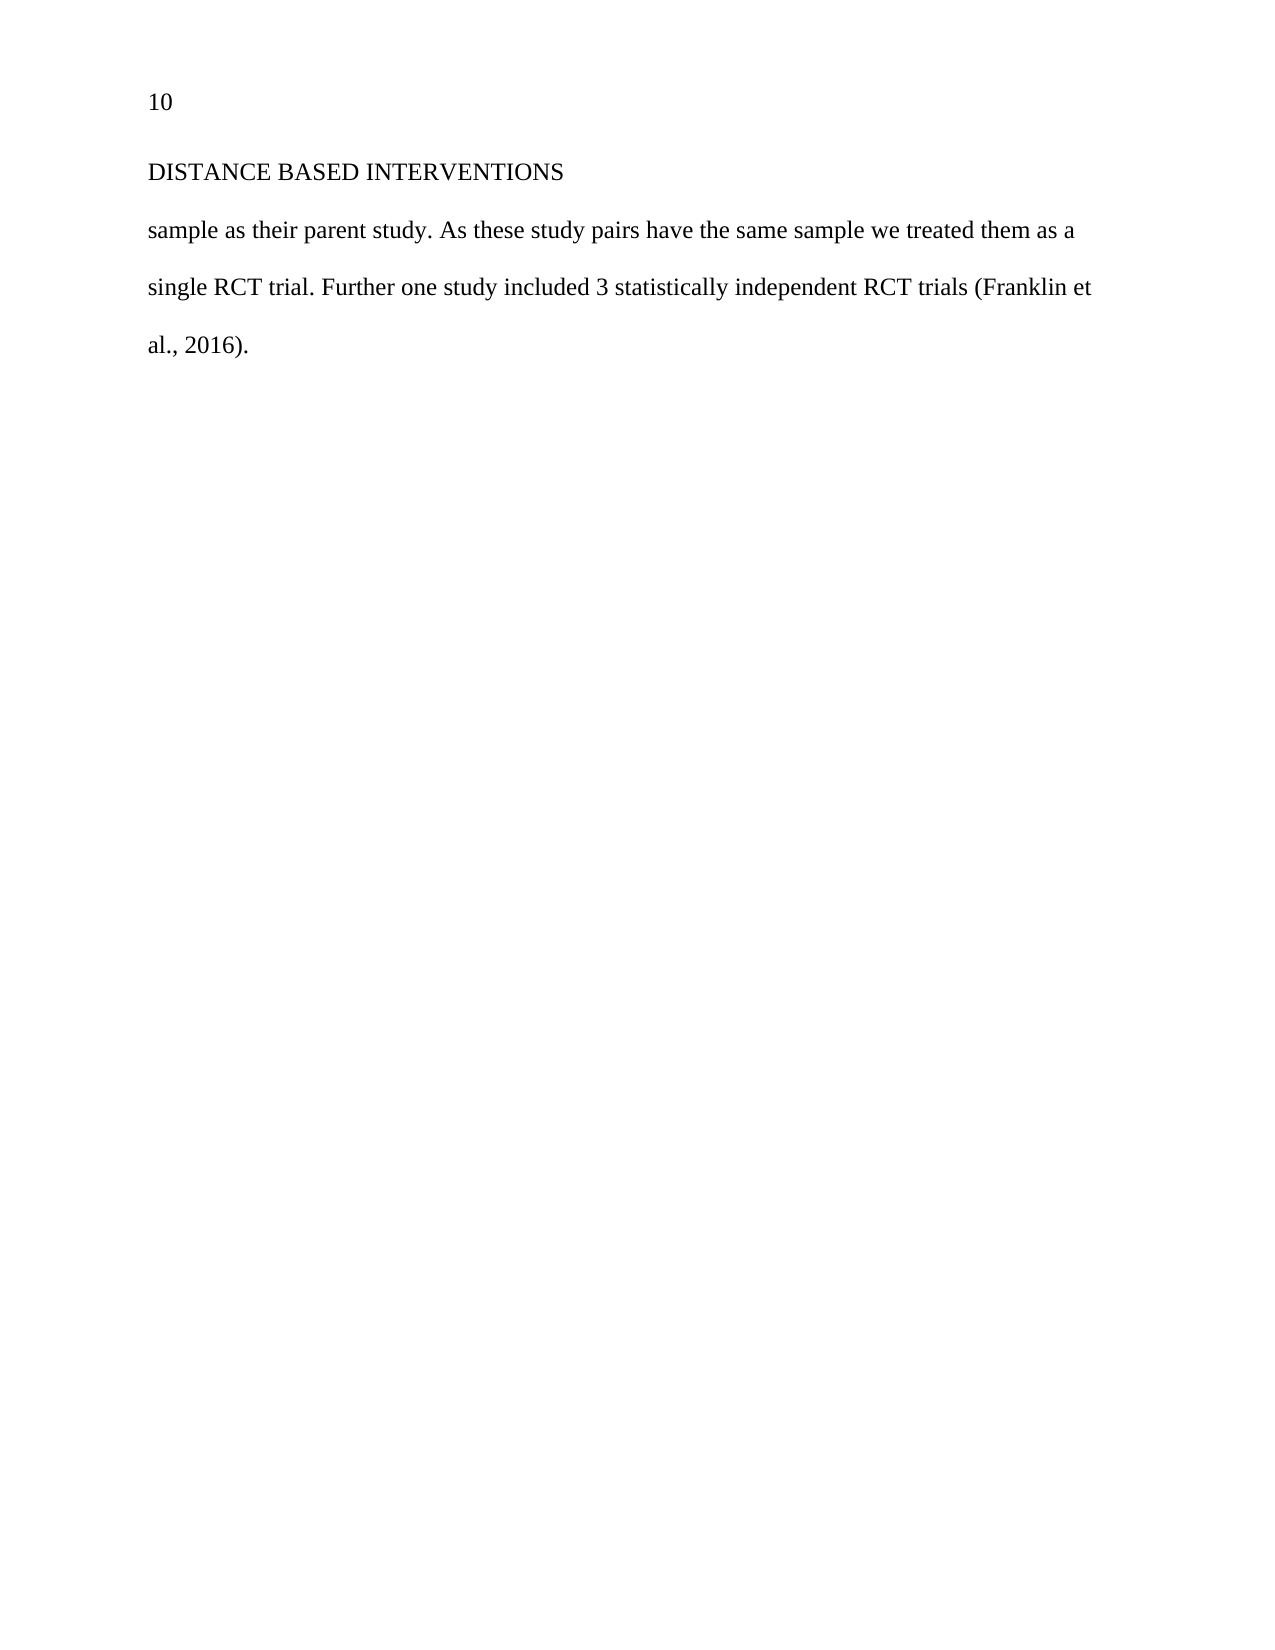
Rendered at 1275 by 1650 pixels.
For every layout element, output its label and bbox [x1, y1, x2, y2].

text [148, 215, 1127, 359]
